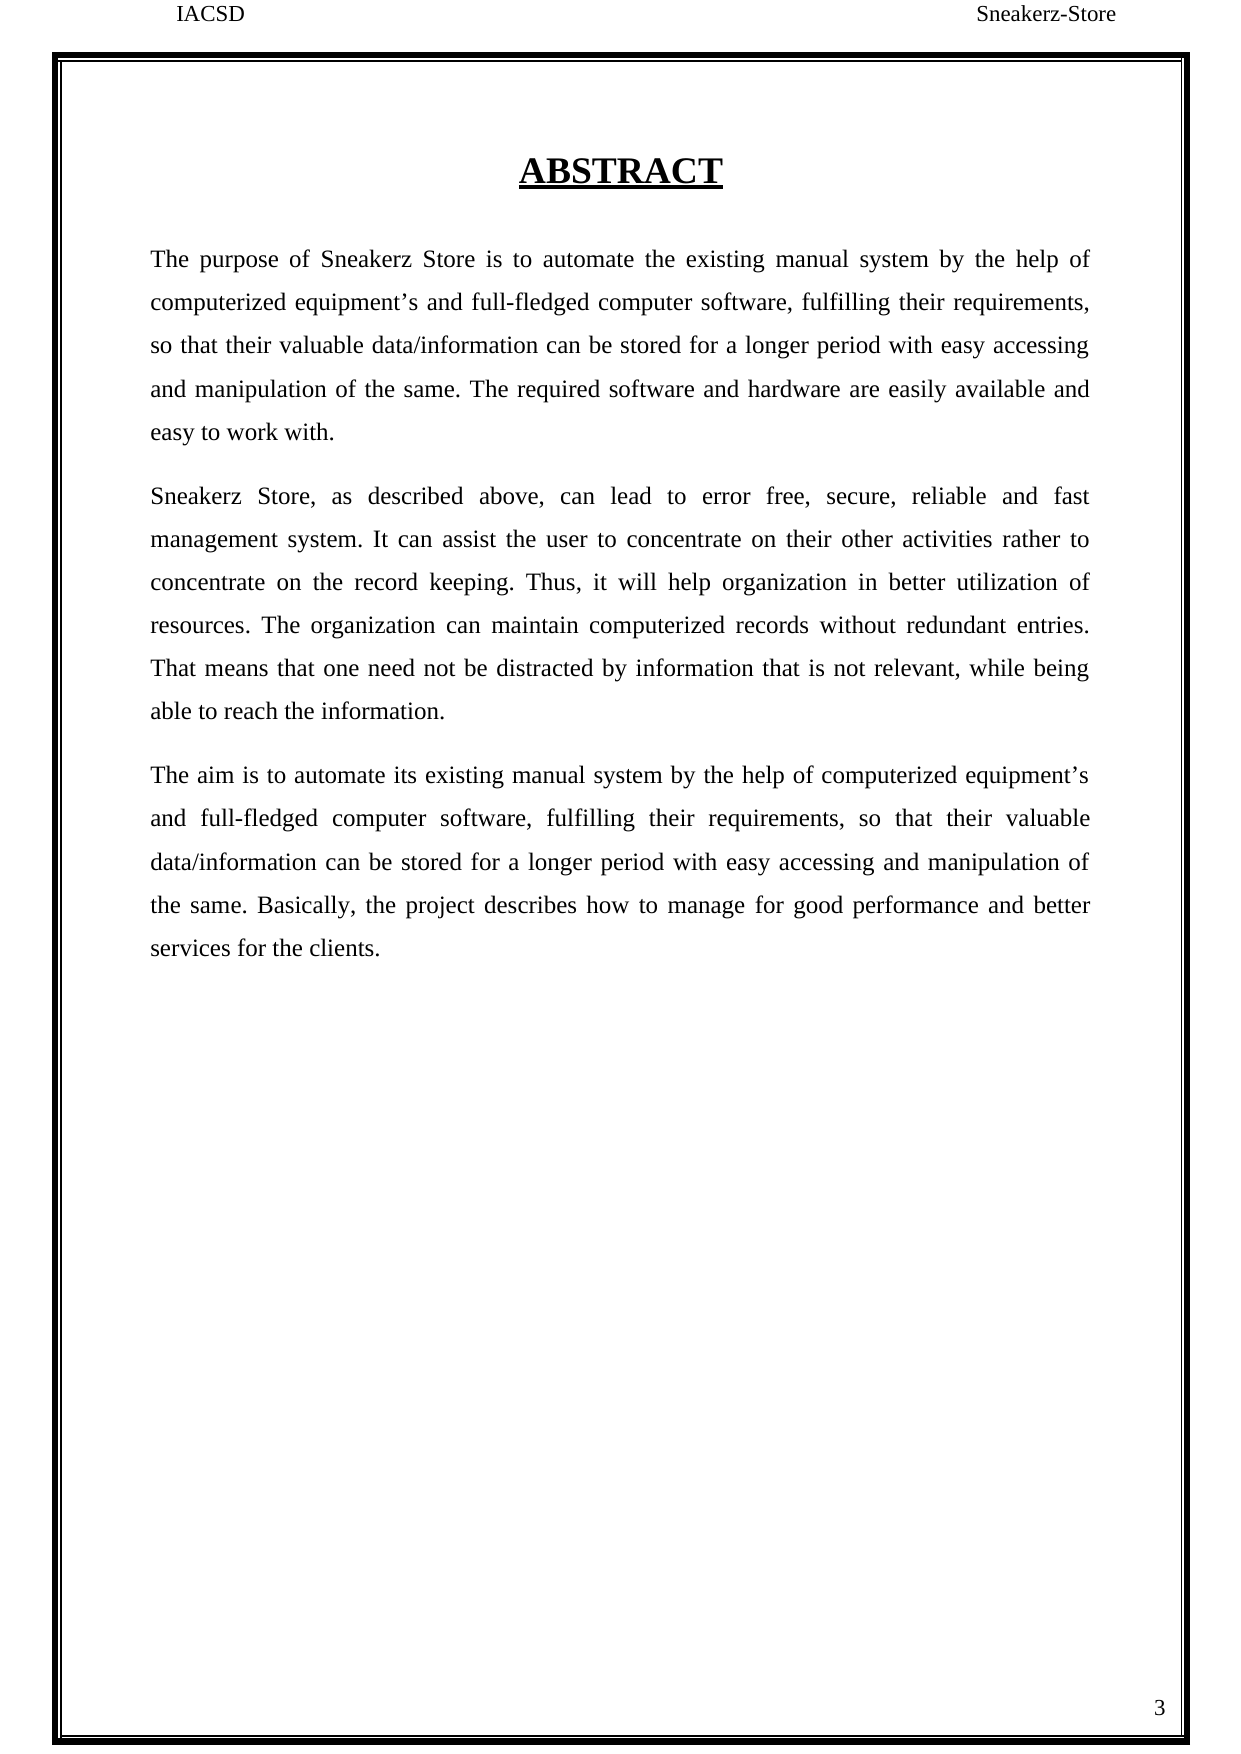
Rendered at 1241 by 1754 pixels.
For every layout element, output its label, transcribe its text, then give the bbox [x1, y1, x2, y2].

text The aim is to automate its existing manual system by the help of computerized equipment’s and full-fledged computer software, fulfilling their requirements, so that their valuable data/information can be stored for a longer period with easy accessing and manipulation of the same. Basically, the project describes how to manage for good performance and better services for the clients. [150, 760, 1091, 962]
text The purpose of Sneakerz Store is to automate the existing manual system by the help of computerized equipment’s and full-fledged computer software, fulfilling their requirements, so that their valuable data/information can be stored for a longer period with easy accessing and manipulation of the same. The required software and hardware are easily available and easy to work with. [150, 244, 1091, 446]
text ABSTRACT [127, 148, 1114, 191]
text Sneakerz Store, as described above, can lead to error free, secure, reliable and fast management system. It can assist the user to concentrate on their other activities rather to concentrate on the record keeping. Thus, it will help organization in better utilization of resources. The organization can maintain computerized records without redundant entries. That means that one need not be distracted by information that is not relevant, while being able to reach the information. [150, 481, 1091, 725]
